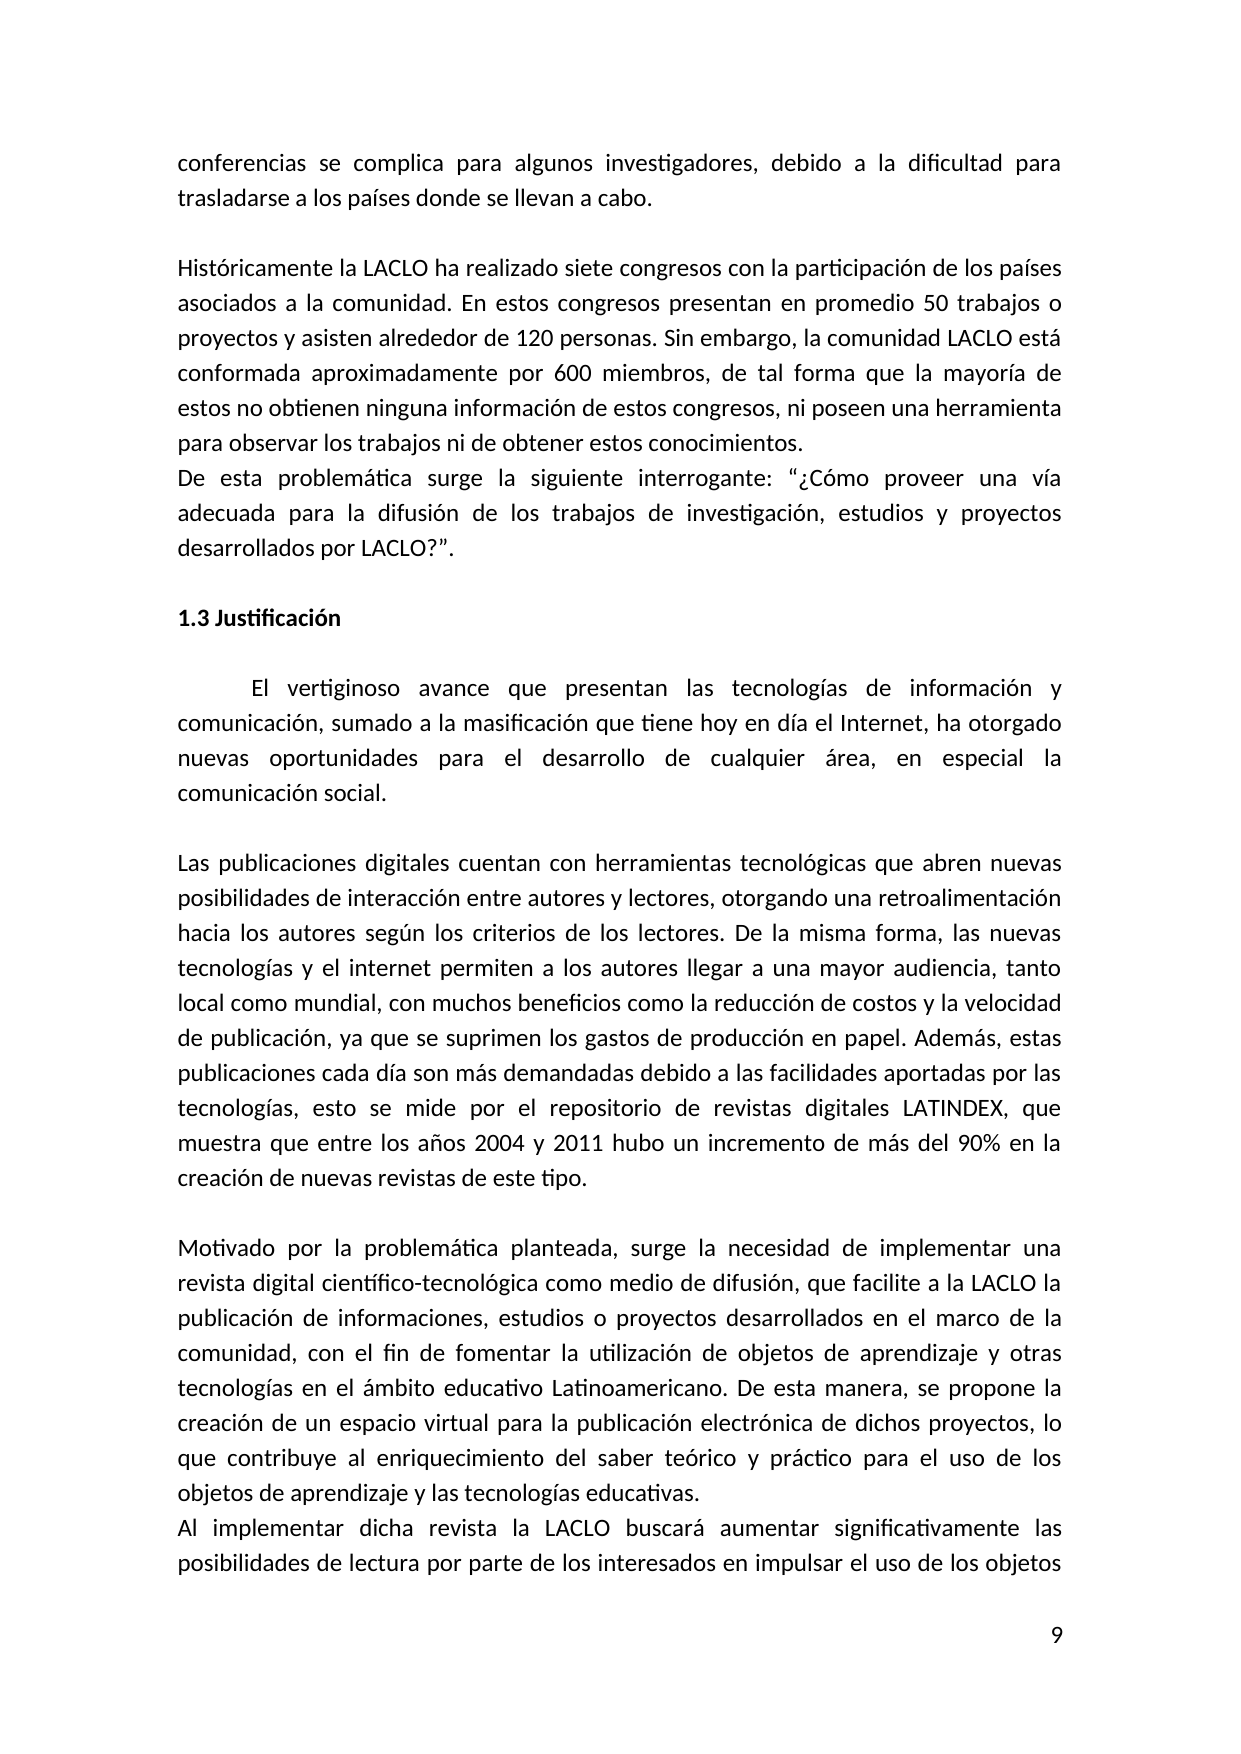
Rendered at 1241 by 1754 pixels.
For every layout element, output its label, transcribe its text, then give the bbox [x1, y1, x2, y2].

text De esta problemática surge la siguiente interrogante: “¿Cómo proveer una vía adecuada para la difusión de los trabajos de investigación, estudios y proyectos desarrollados por LACLO?”. [177, 463, 1063, 563]
text Históricamente la LACLO ha realizado siete congresos con la participación de los países asociados a la comunidad. En estos congresos presentan en promedio 50 trabajos o proyectos y asisten alrededor de 120 personas. Sin embargo, la comunidad LACLO está conformada aproximadamente por 600 miembros, de tal forma que la mayoría de estos no obtienen ninguna información de estos congresos, ni poseen una herramienta para observar los trabajos ni de obtener estos conocimientos. [177, 253, 1063, 458]
text Motivado por la problemática planteada, surge la necesidad de implementar una revista digital científico-tecnológica como medio de difusión, que facilite a la LACLO la publicación de informaciones, estudios o proyectos desarrollados en el marco de la comunidad, con el fin de fomentar la utilización de objetos de aprendizaje y otras tecnologías en el ámbito educativo Latinoamericano. De esta manera, se propone la creación de un espacio virtual para la publicación electrónica de dichos proyectos, lo que contribuye al enriquecimiento del saber teórico y práctico para el uso de los objetos de aprendizaje y las tecnologías educativas. [177, 1233, 1063, 1508]
text 1.3 Justificación [177, 603, 1063, 633]
text Las publicaciones digitales cuentan con herramientas tecnológicas que abren nuevas posibilidades de interacción entre autores y lectores, otorgando una retroalimentación hacia los autores según los criterios de los lectores. De la misma forma, las nuevas tecnologías y el internet permiten a los autores llegar a una mayor audiencia, tanto local como mundial, con muchos beneficios como la reducción de costos y la velocidad de publicación, ya que se suprimen los gastos de producción en papel. Además, estas publicaciones cada día son más demandadas debido a las facilidades aportadas por las tecnologías, esto se mide por el repositorio de revistas digitales LATINDEX, que muestra que entre los años 2004 y 2011 hubo un incremento de más del 90% en la creación de nuevas revistas de este tipo. [177, 848, 1063, 1193]
text El vertiginoso avance que presentan las tecnologías de información y comunicación, sumado a la masificación que tiene hoy en día el Internet, ha otorgado nuevas oportunidades para el desarrollo de cualquier área, en especial la comunicación social. [177, 673, 1063, 808]
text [177, 1513, 1063, 1578]
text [177, 148, 1063, 213]
